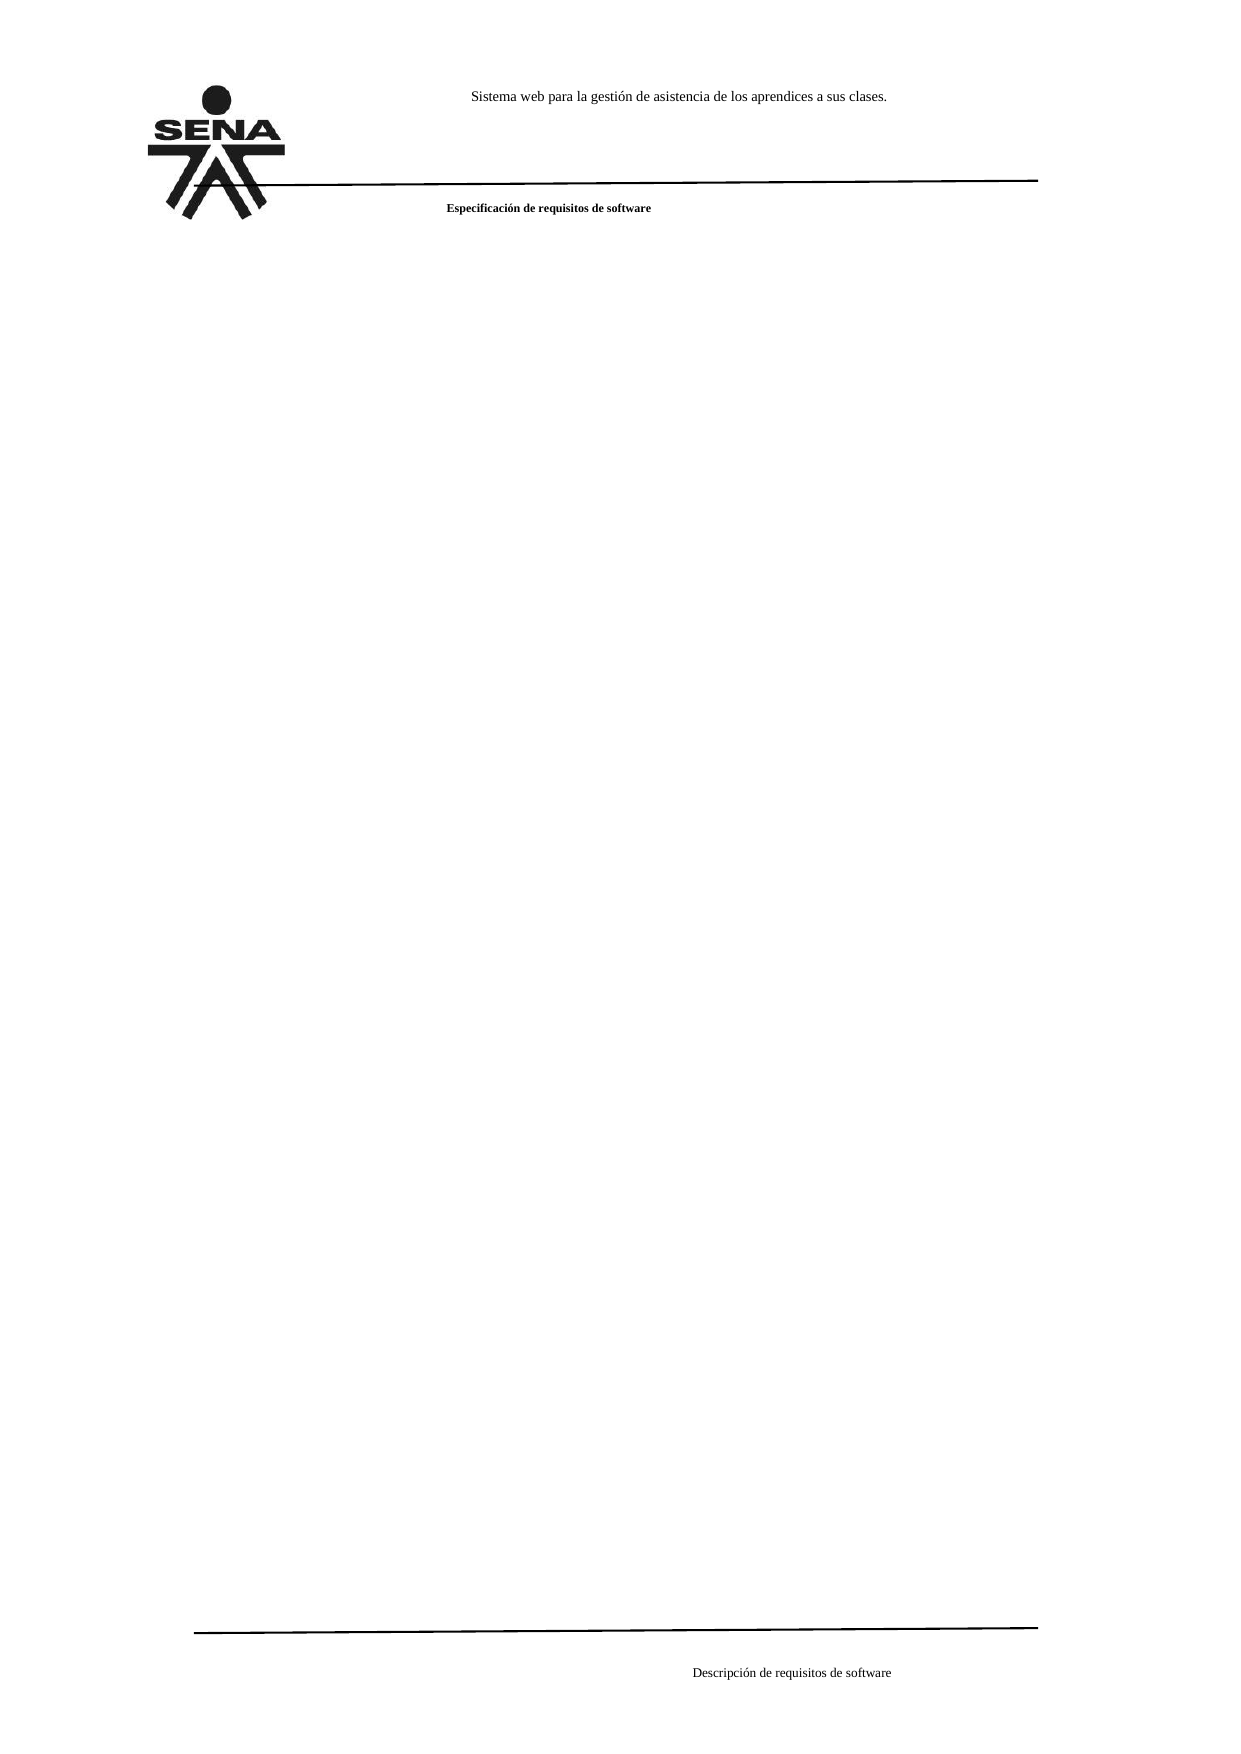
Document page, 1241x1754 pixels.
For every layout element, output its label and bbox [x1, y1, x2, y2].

picture [147, 82, 285, 220]
